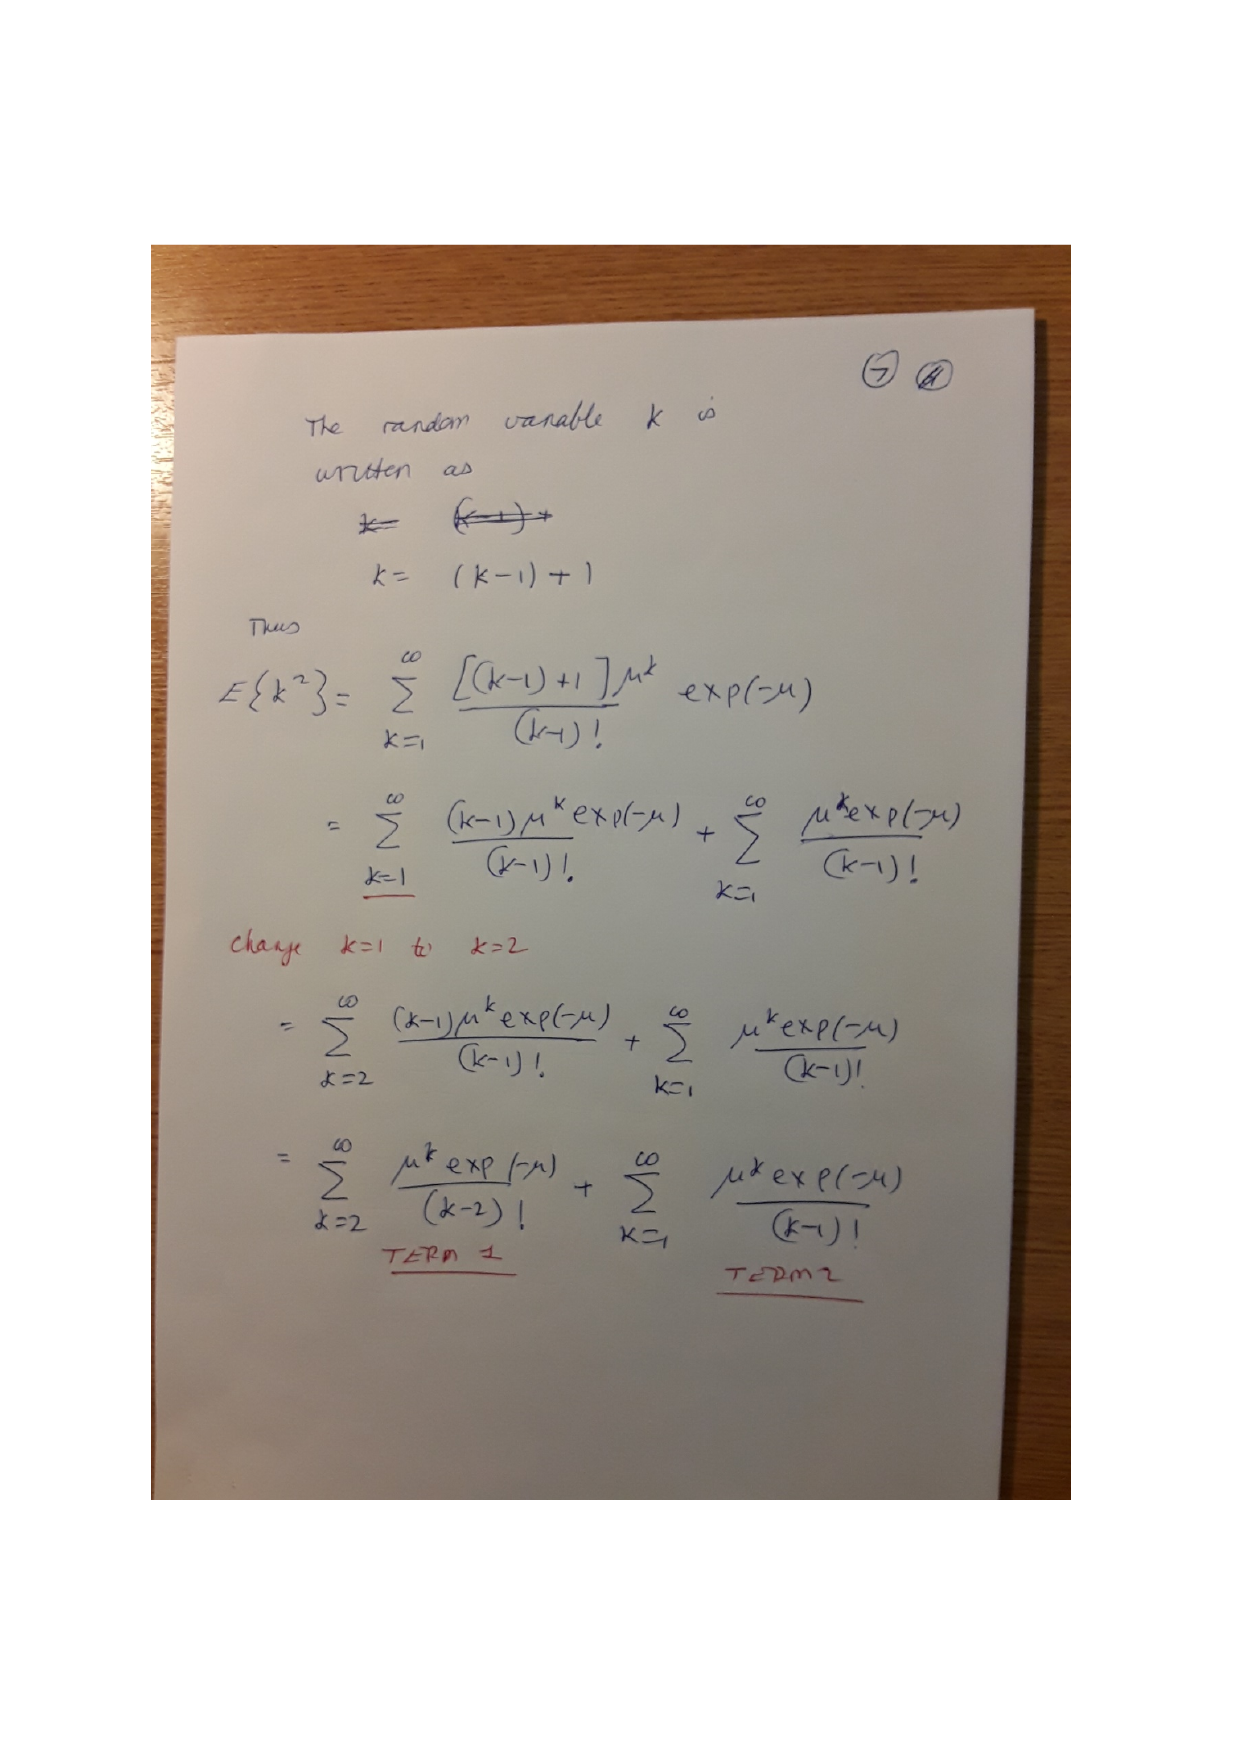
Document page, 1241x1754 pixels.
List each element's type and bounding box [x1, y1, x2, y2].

picture [152, 246, 1071, 1499]
